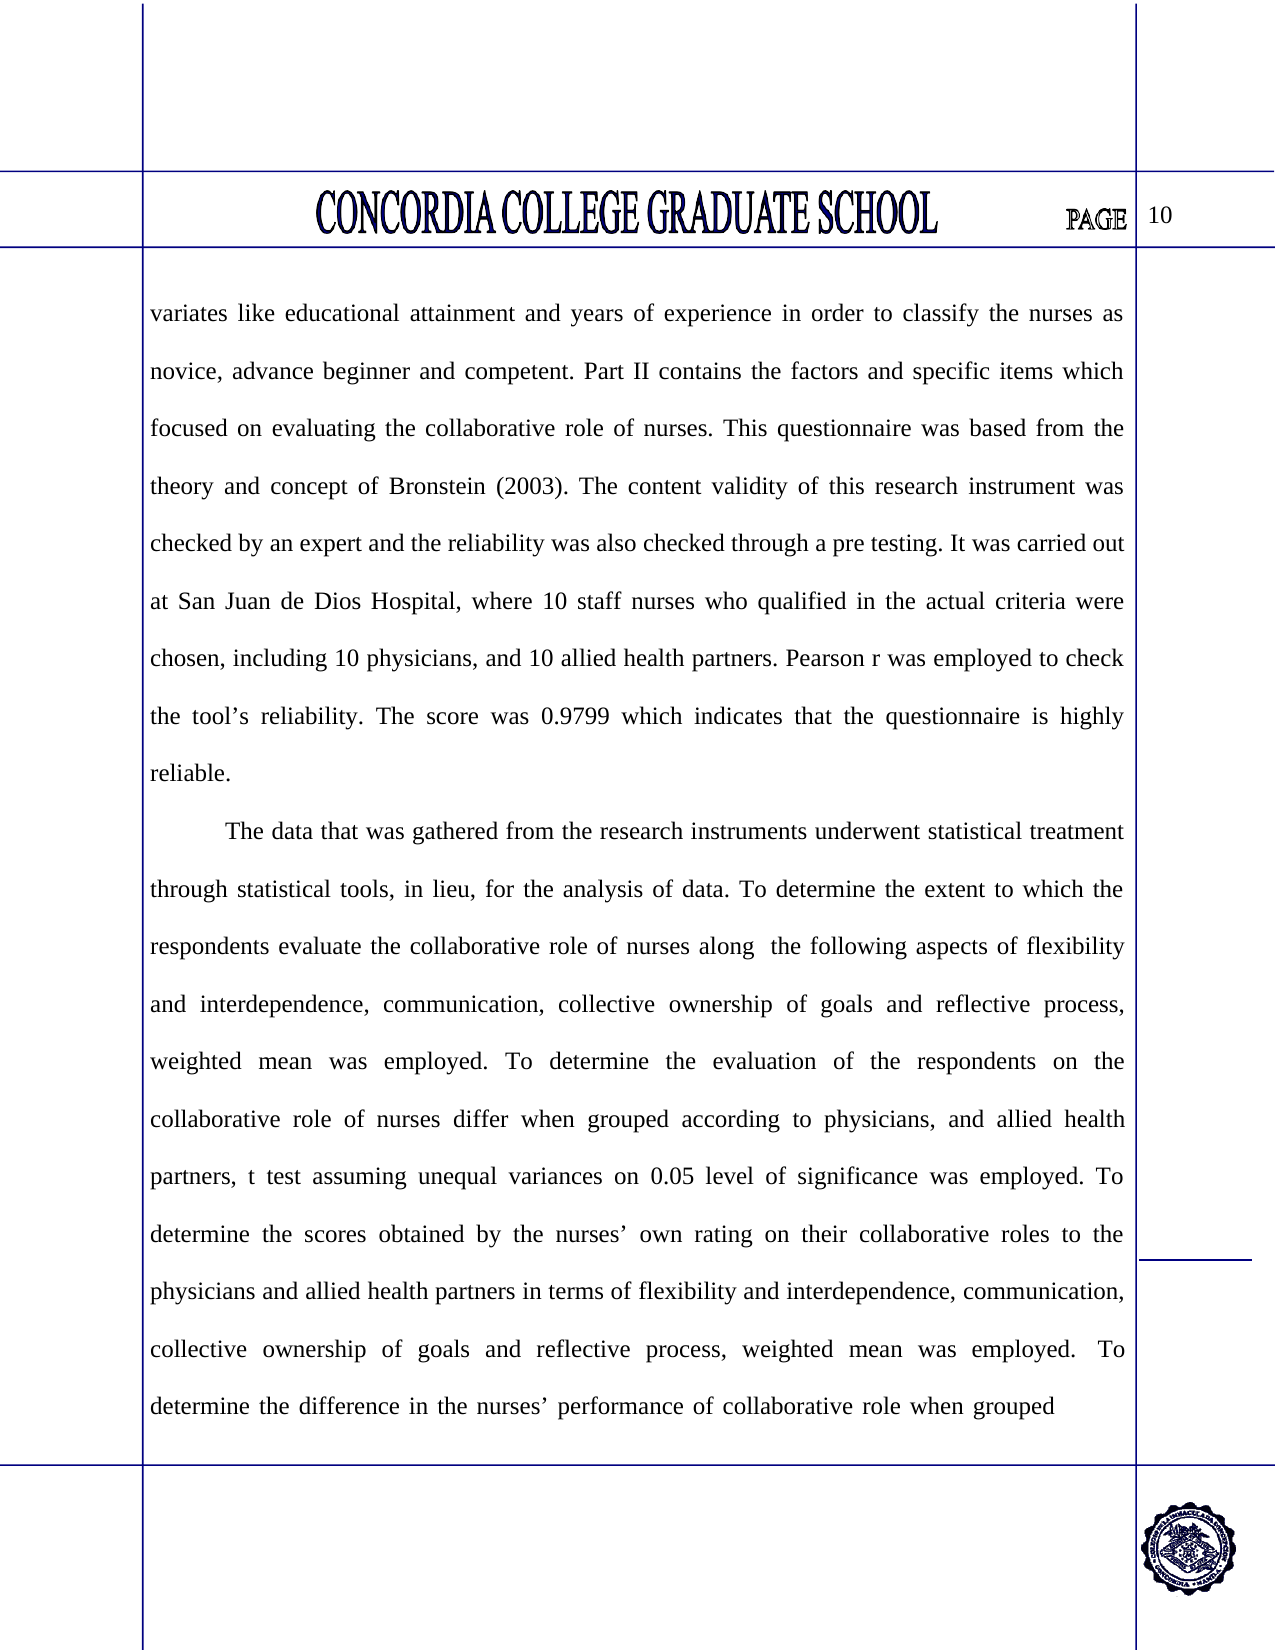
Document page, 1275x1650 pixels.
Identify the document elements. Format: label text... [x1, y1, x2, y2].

picture [316, 190, 938, 234]
picture [1141, 1502, 1236, 1597]
text variates like educational attainment and years of experience in order to classify the nurses as novice, advance beginner and competent. Part II contains the factors and specific items which focused on evaluating the collaborative role of nurses. This questionnaire was based from the theory and concept of Bronstein (2003). The content validity of this research instrument was checked by an expert and the reliability was also checked through a pre testing. It was carried out at San Juan de Dios Hospital, where 10 staff nurses who qualified in the actual criteria were chosen, including 10 physicians, and 10 allied health partners. Pearson r was employed to check the tool’s reliability. The score was 0.9799 which indicates that the questionnaire is highly reliable. [150, 298, 1125, 787]
picture [1066, 208, 1127, 230]
text The data that was gathered from the research instruments underwent statistical treatment through statistical tools, in lieu, for the analysis of data. To determine the extent to which the respondents evaluate the collaborative role of nurses along the following aspects of flexibility and interdependence, communication, collective ownership of goals and reflective process, weighted mean was employed. To determine the evaluation of the respondents on the collaborative role of nurses differ when grouped according to physicians, and allied health partners, t test assuming unequal variances on 0.05 level of significance was employed. To determine the scores obtained by the nurses’ own rating on their collaborative roles to the physicians and allied health partners in terms of flexibility and interdependence, communication, collective ownership of goals and reflective process, weighted mean was employed. To determine the difference in the nurses’ performance of collaborative role when grouped [150, 816, 1125, 1420]
